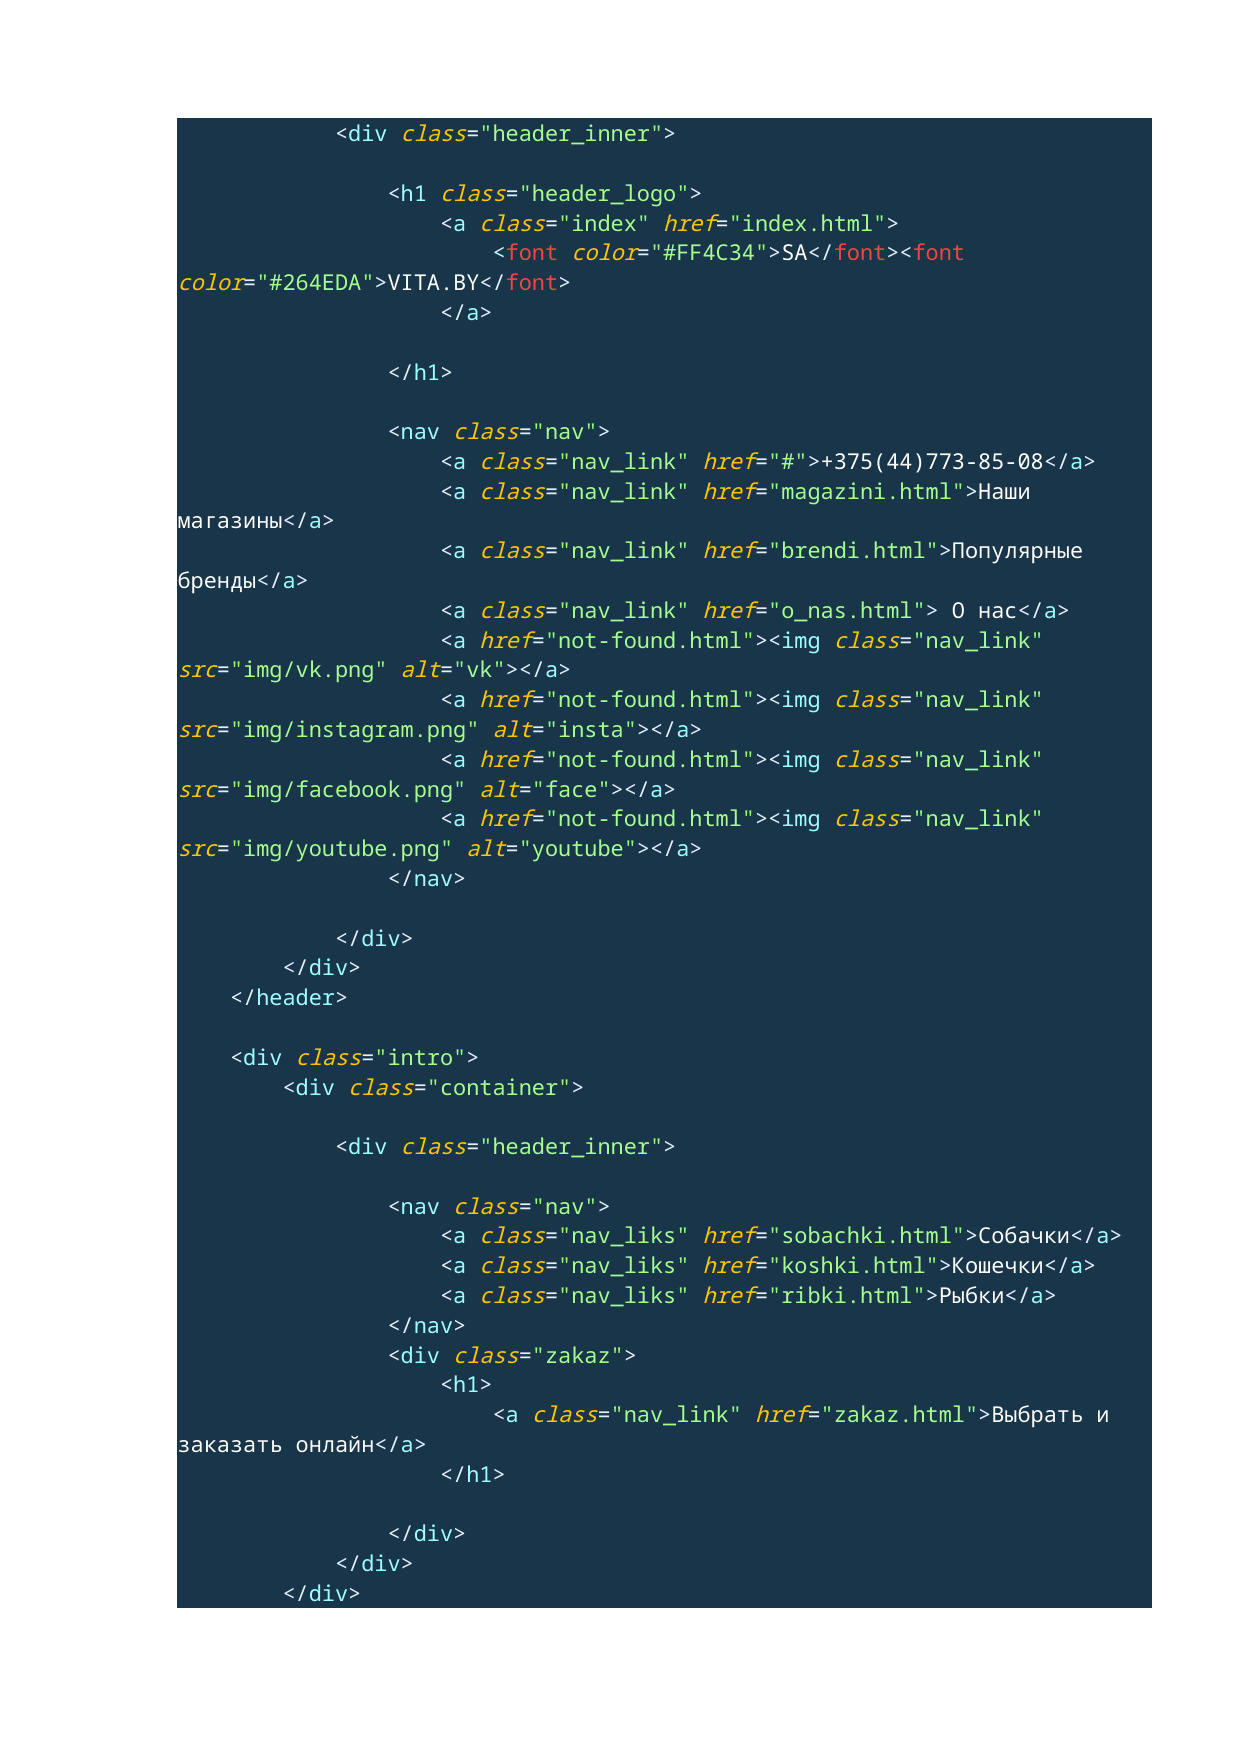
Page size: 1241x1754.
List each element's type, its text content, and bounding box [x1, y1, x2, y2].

text <a class="nav_link" href="zakaz.html">Выбрать и заказать онлайн</a> [177, 1399, 1152, 1459]
text </h1> [177, 356, 1152, 386]
text <nav class="nav"> [177, 1191, 1152, 1220]
text </nav> [177, 1310, 1152, 1339]
text <font color="#FF4C34">SA</font><font color="#264EDA">VITA.BY</font> [177, 237, 1152, 297]
text <a class="nav_liks" href="sobachki.html">Собачки</a> [177, 1220, 1152, 1250]
text <a class="index" href="index.html"> [177, 207, 1152, 237]
text </div> [177, 1548, 1152, 1578]
text <a class="nav_liks" href="koshki.html">Кошечки</a> [177, 1250, 1152, 1280]
text </div> [177, 1578, 1152, 1608]
text <a class="nav_link" href="magazini.html">Наши магазины</a> [177, 476, 1152, 535]
text <div class="header_inner"> [177, 118, 1152, 148]
text <nav class="nav"> [177, 416, 1152, 446]
text </header> [177, 982, 1152, 1012]
text </div> [177, 922, 1152, 952]
text <div class="zakaz"> [177, 1339, 1152, 1369]
text <a href="not-found.html"><img class="nav_link" src="img/facebook.png" alt="face"></a> [177, 744, 1152, 803]
text <a href="not-found.html"><img class="nav_link" src="img/vk.png" alt="vk"></a> [177, 624, 1152, 684]
text </div> [177, 1518, 1152, 1548]
text <a href="not-found.html"><img class="nav_link" src="img/instagram.png" alt="insta"></a> [177, 684, 1152, 744]
text <div class="intro"> [177, 1042, 1152, 1071]
text </h1> [177, 1459, 1152, 1488]
text <a class="nav_link" href="#">+375(44)773-85-08</a> [177, 446, 1152, 476]
text <a class="nav_link" href="brendi.html">Популярные бренды</a> [177, 535, 1152, 595]
text </nav> [177, 863, 1152, 893]
text <a class="nav_link" href="o_nas.html"> О нас</a> [177, 595, 1152, 624]
text <a class="nav_liks" href="ribki.html">Рыбки</a> [177, 1280, 1152, 1310]
text <h1 class="header_logo"> [177, 178, 1152, 207]
text </a> [177, 297, 1152, 327]
text <h1> [177, 1369, 1152, 1399]
text <a href="not-found.html"><img class="nav_link" src="img/youtube.png" alt="youtube"></a> [177, 803, 1152, 863]
text </div> [177, 952, 1152, 982]
text <div class="container"> [177, 1071, 1152, 1101]
text <div class="header_inner"> [177, 1131, 1152, 1161]
